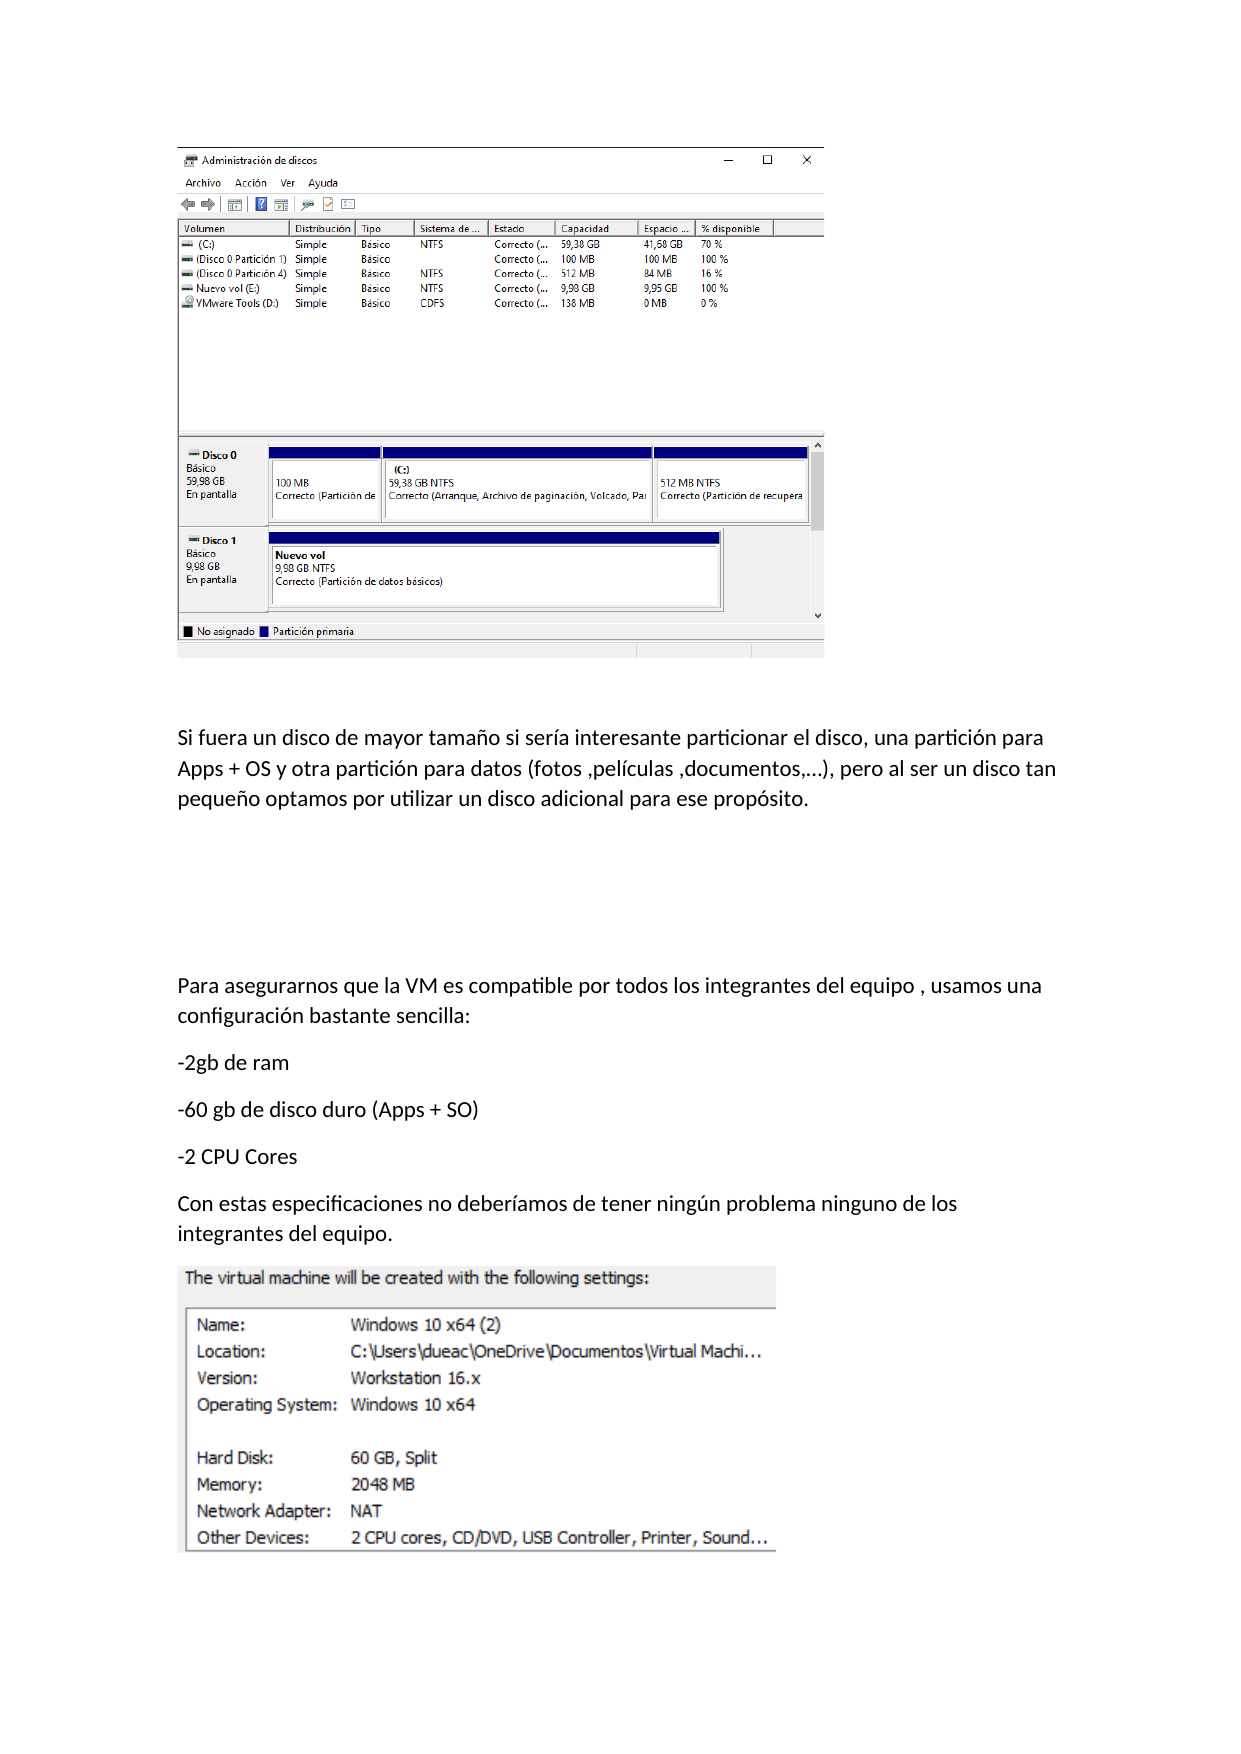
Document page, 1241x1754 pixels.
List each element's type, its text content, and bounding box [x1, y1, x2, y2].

picture [177, 1266, 777, 1553]
text -60 gb de disco duro (Apps + SO) [177, 1095, 1063, 1123]
text -2 CPU Cores [177, 1142, 1063, 1170]
text Si fuera un disco de mayor tamaño si sería interesante particionar el disco, una partición para Apps + OS y otra partición para datos (fotos ,películas ,documentos,…), pero al ser un disco tan pequeño optamos por utilizar un disco adicional para ese propósito. [177, 723, 1063, 812]
text Con estas especificaciones no deberíamos de tener ningún problema ninguno de los integrantes del equipo. [177, 1189, 1063, 1247]
picture [177, 147, 825, 658]
text -2gb de ram [177, 1048, 1063, 1077]
text Para asegurarnos que la VM es compatible por todos los integrantes del equipo , usamos una configuración bastante sencilla: [177, 971, 1063, 1030]
